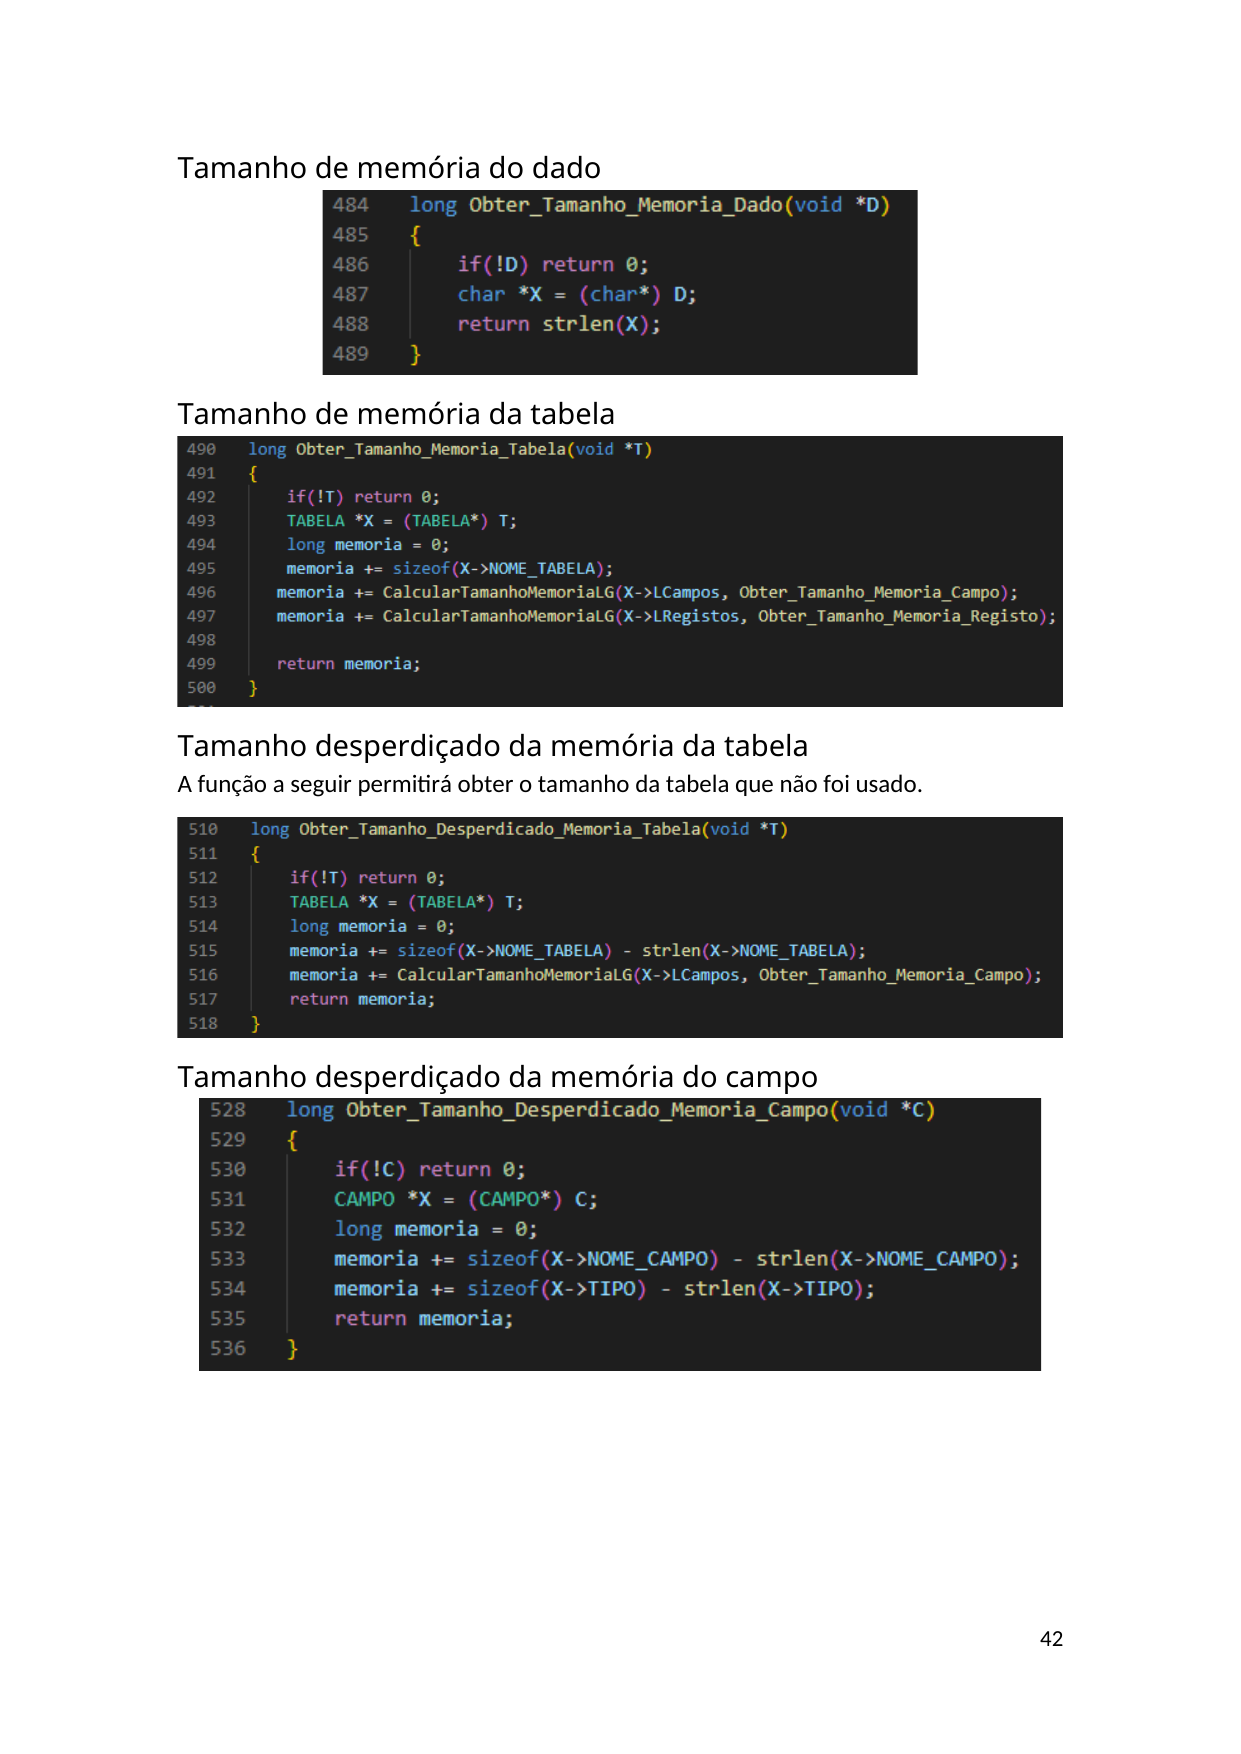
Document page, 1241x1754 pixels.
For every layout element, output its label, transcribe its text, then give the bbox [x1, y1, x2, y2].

picture [177, 436, 1063, 707]
picture [199, 1098, 1042, 1371]
subtitle Tamanho desperdiçado da memória do campo [177, 1056, 1063, 1096]
subtitle Tamanho desperdiçado da memória da tabela [177, 725, 1063, 765]
picture [177, 817, 1063, 1038]
text A função a seguir permitirá obter o tamanho da tabela que não foi usado. [177, 768, 1063, 798]
subtitle Tamanho de memória da tabela [177, 394, 1063, 433]
picture [322, 190, 918, 375]
subtitle Tamanho de memória do dado [177, 148, 1063, 187]
